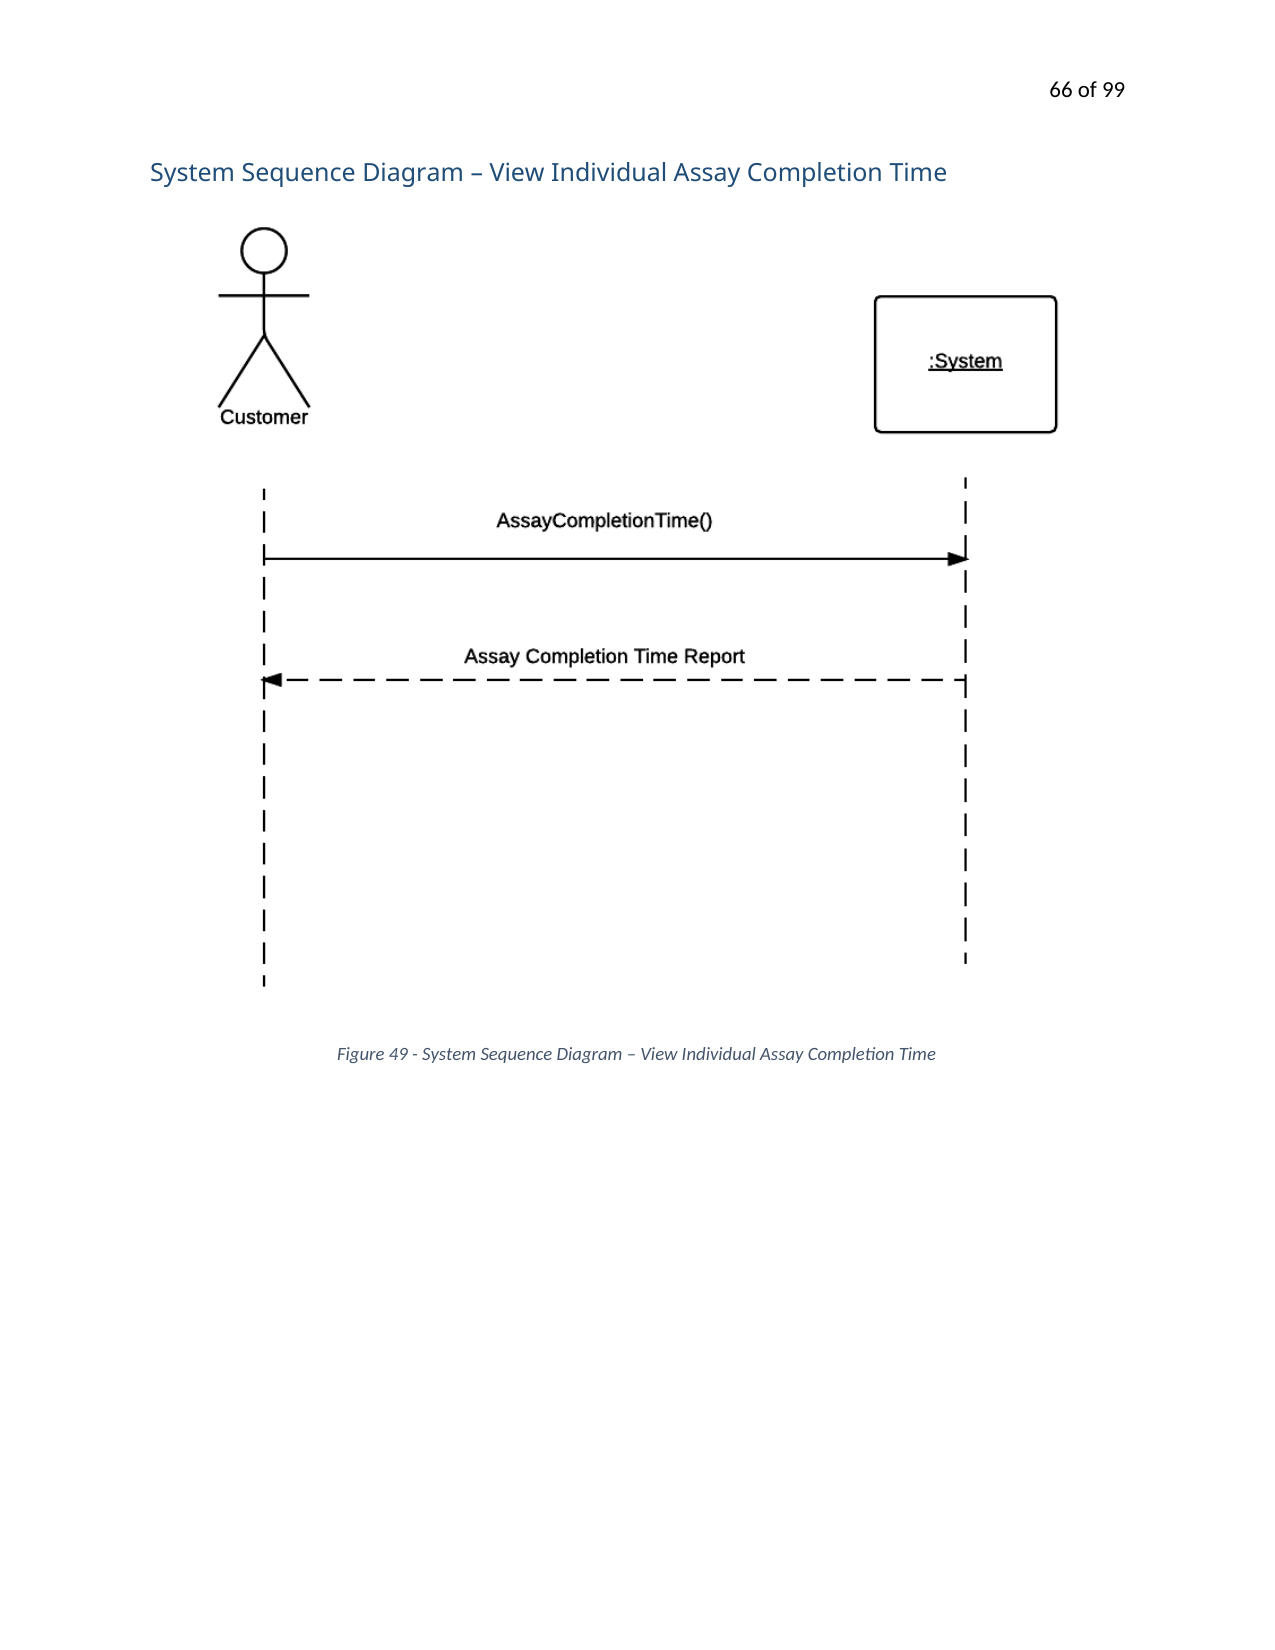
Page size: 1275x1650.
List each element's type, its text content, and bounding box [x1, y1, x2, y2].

picture [177, 191, 1098, 1024]
subtitle System Sequence Diagram – View Individual Assay Completion Time [150, 154, 1125, 188]
